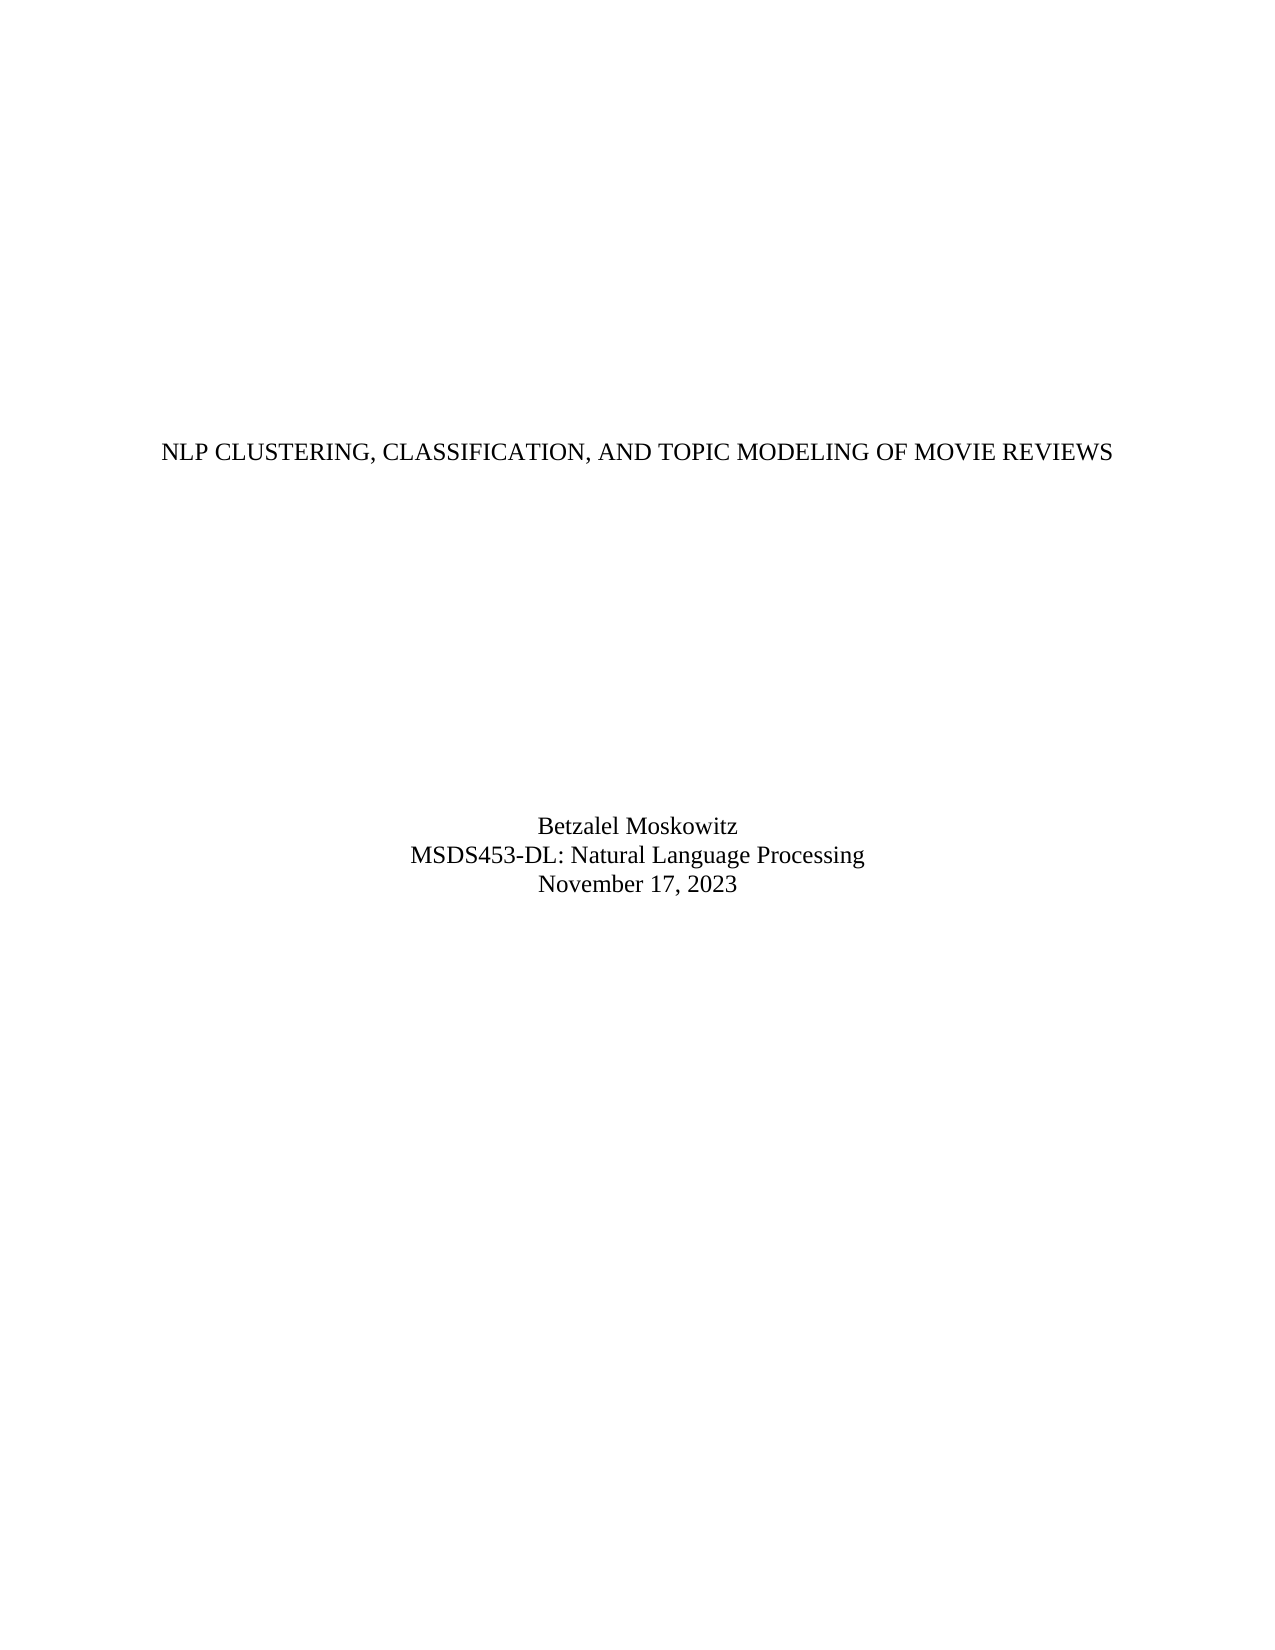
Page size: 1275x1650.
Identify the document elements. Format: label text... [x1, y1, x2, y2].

text NLP CLUSTERING, CLASSIFICATION, AND TOPIC MODELING OF MOVIE REVIEWS [150, 437, 1125, 466]
text MSDS453-DL: Natural Language Processing [150, 840, 1125, 869]
text November 17, 2023 [150, 869, 1125, 897]
text Betzalel Moskowitz [150, 811, 1125, 840]
